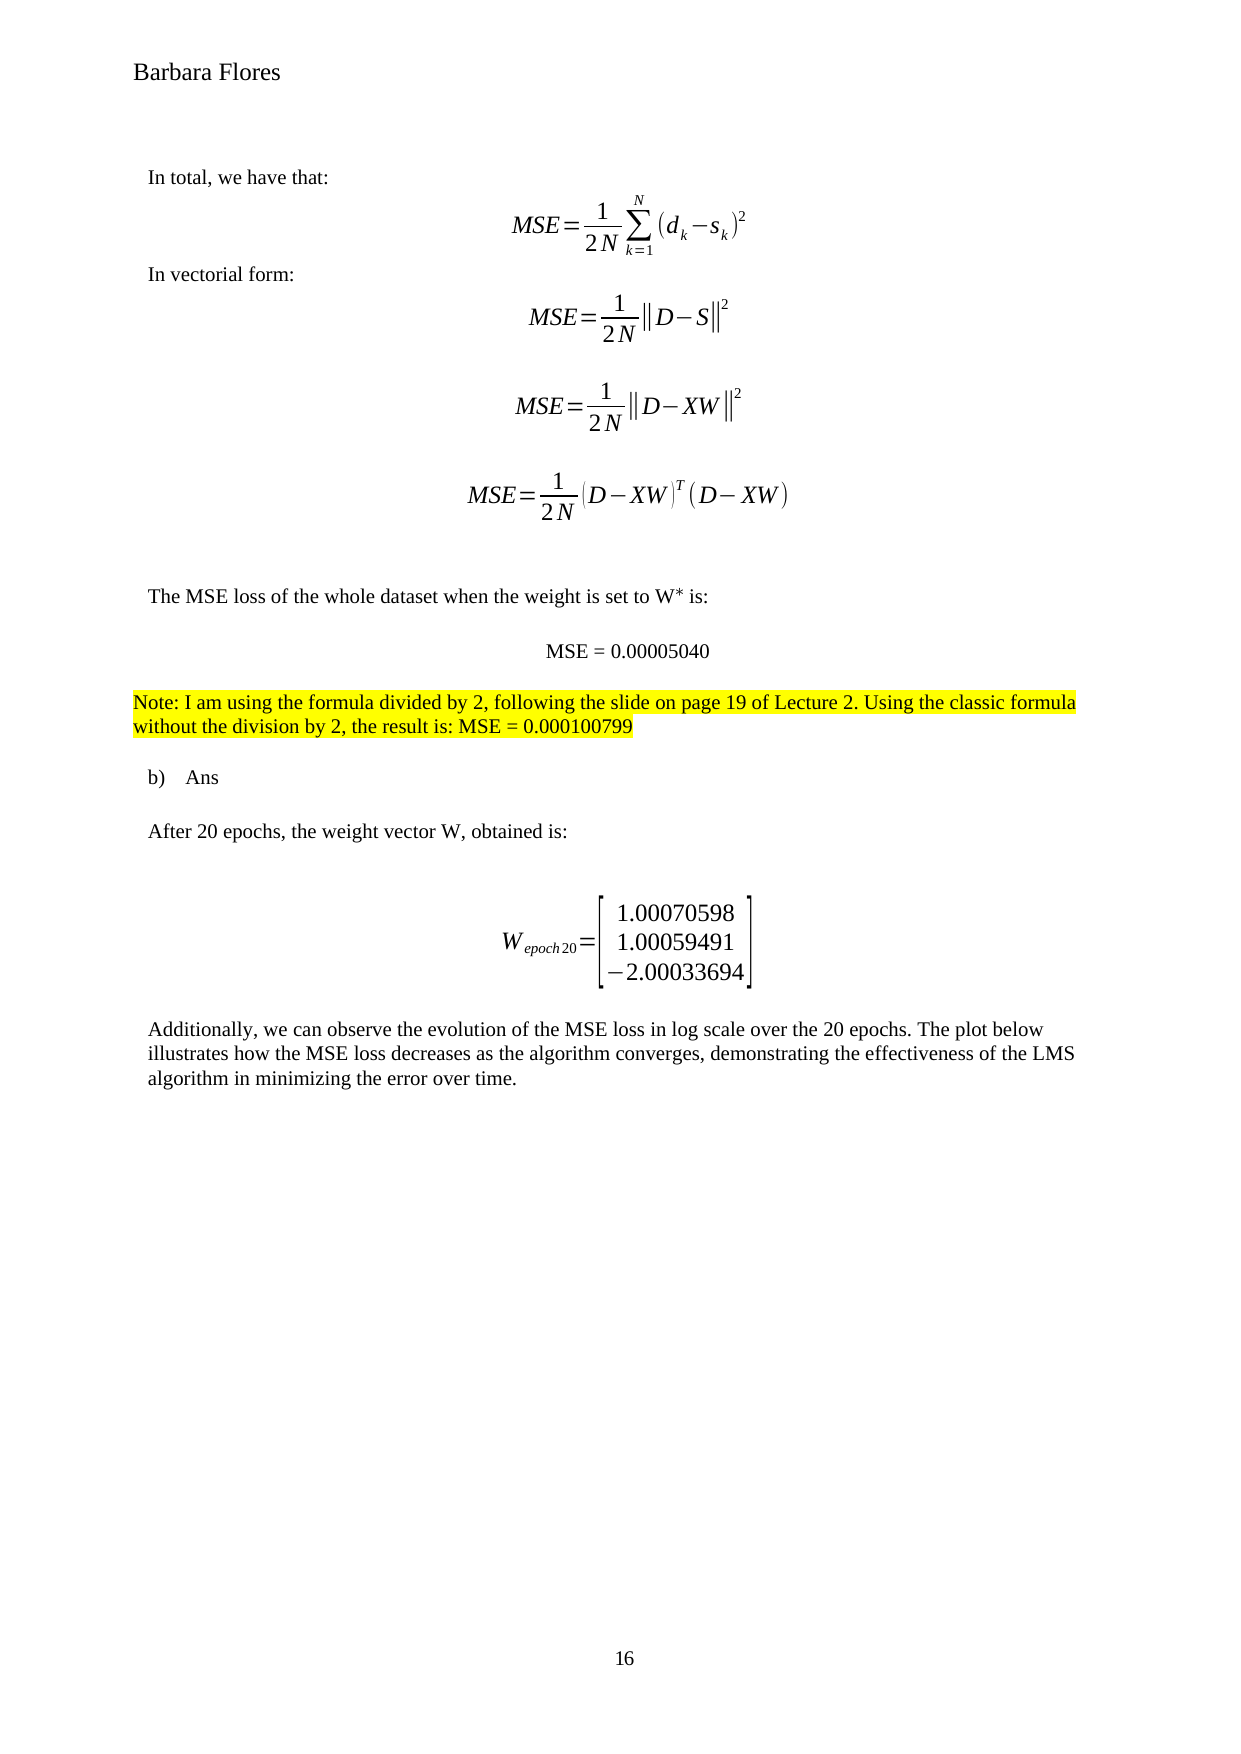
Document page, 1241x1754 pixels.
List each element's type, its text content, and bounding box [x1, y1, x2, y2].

text Note: I am using the formula divided by 2, following the slide on page 19 of Lecture 2. Using the classic formula without the division by 2, the result is: MSE = 0.000100799 [633, 690, 1107, 738]
subtitle Additionally, we can observe the evolution of the MSE loss in log scale over the 20 epochs. The plot below illustrates how the MSE loss decreases as the algorithm converges, demonstrating the effectiveness of the LMS algorithm in minimizing the error over time. [148, 1017, 1107, 1089]
subtitle In vectorial form: [148, 262, 1107, 286]
subtitle The MSE loss of the whole dataset when the weight is set to W∗ is: [148, 583, 1107, 608]
subtitle MSE = 0.00005040 [148, 639, 1107, 663]
subtitle After 20 epochs, the weight vector W​, obtained is: [148, 819, 1107, 843]
subtitle Ans [148, 765, 1107, 789]
subtitle In total, we have that: [148, 164, 1107, 189]
